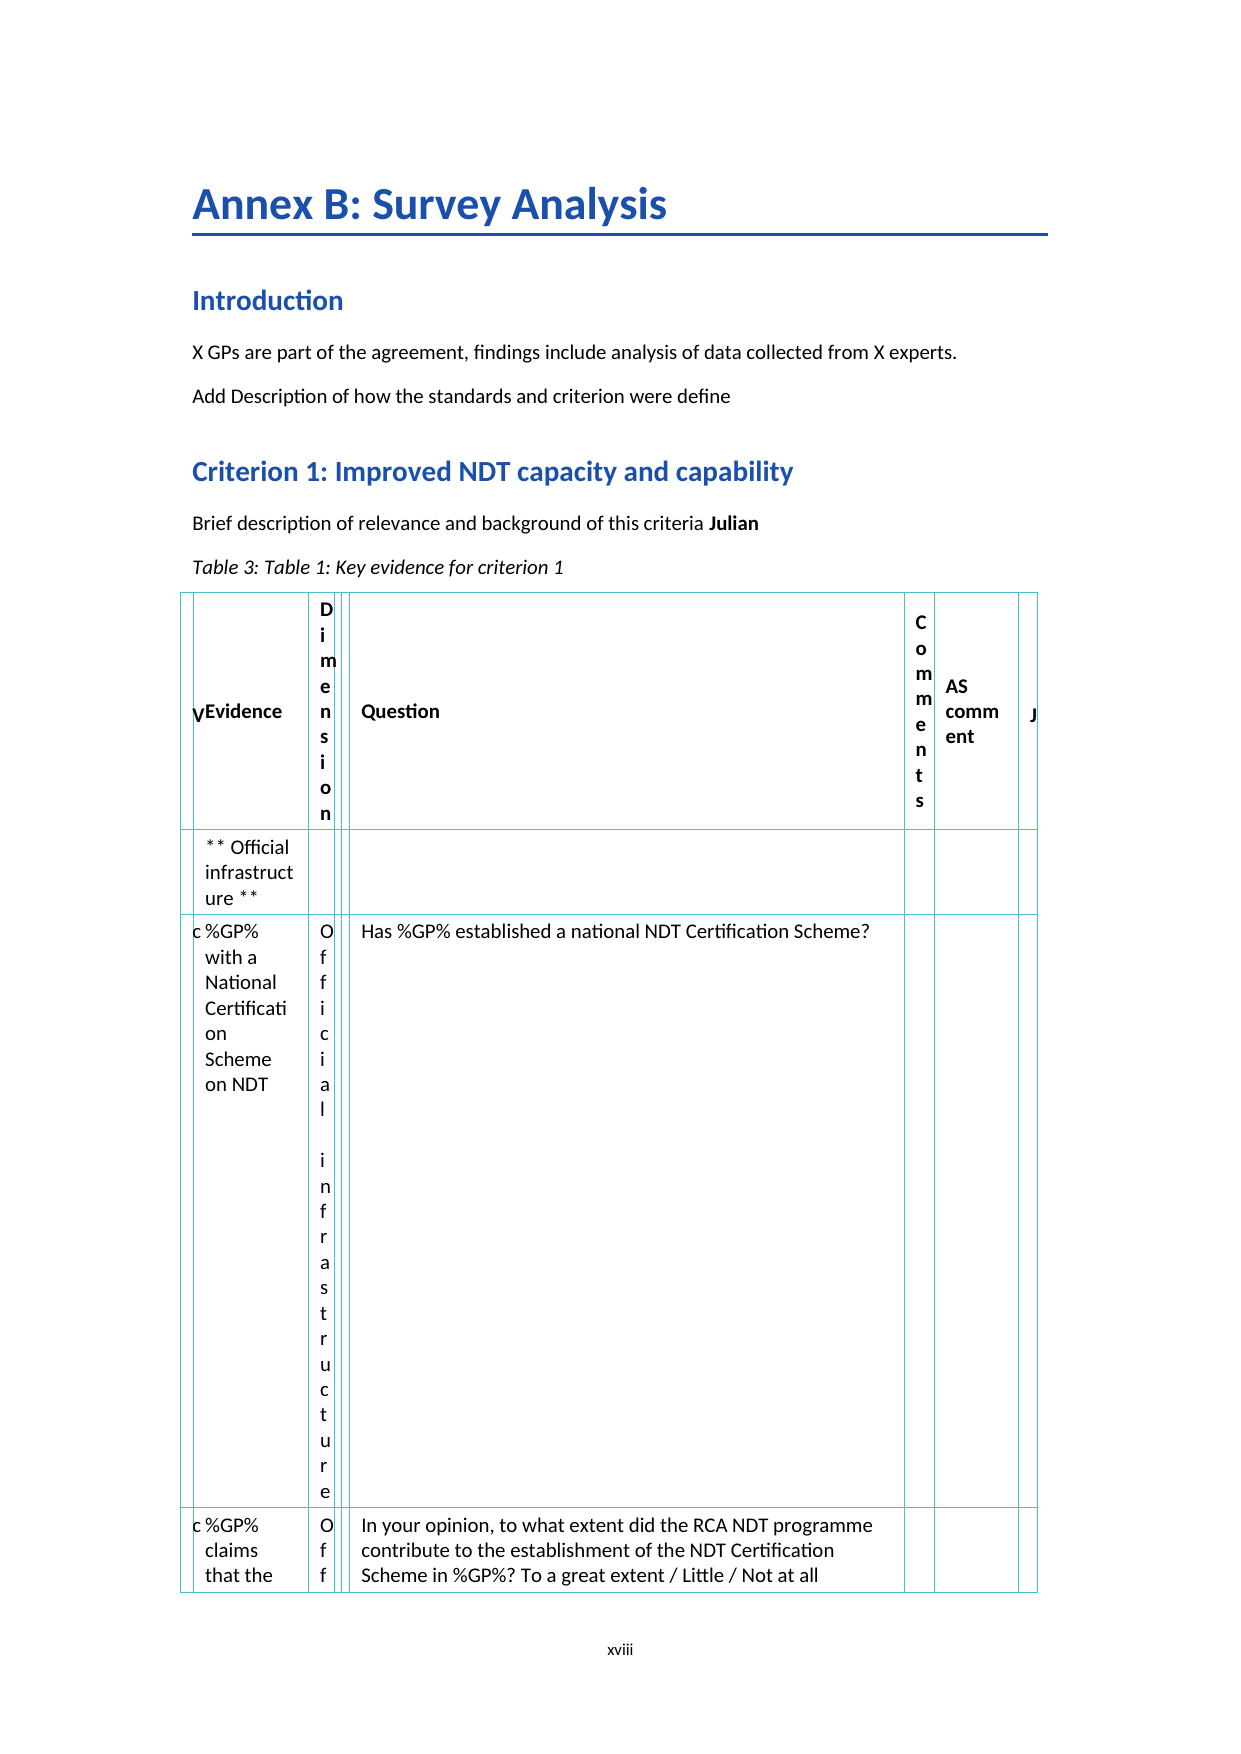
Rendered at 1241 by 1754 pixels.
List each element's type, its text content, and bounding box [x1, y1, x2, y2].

table_cell [1019, 830, 1037, 914]
text Add Description of how the standards and criterion were define [192, 383, 1048, 409]
subtitle Introduction [192, 282, 1048, 318]
table_cell %GP% with a National Certification Scheme on NDT [194, 915, 308, 1507]
table_header Question [350, 593, 904, 829]
table_cell [181, 830, 193, 914]
table_cell [309, 830, 334, 914]
subtitle Annex B: Survey Analysis [192, 175, 1048, 233]
table_cell [1019, 1508, 1037, 1592]
table_cell [935, 1508, 1018, 1592]
table_cell [342, 830, 349, 914]
text Brief description of relevance and background of this criteria Julian [192, 510, 1048, 535]
table_header Dimension [309, 593, 334, 829]
table_cell [335, 830, 341, 914]
table_cell [350, 830, 904, 914]
table_cell [905, 915, 934, 1507]
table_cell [194, 1508, 308, 1592]
table_cell [1019, 915, 1037, 1507]
table_cell [905, 1508, 934, 1592]
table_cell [350, 1508, 904, 1592]
text X GPs are part of the agreement, findings include analysis of data collected from X experts. [192, 339, 1048, 365]
table_cell Has %GP% established a national NDT Certification Scheme? [350, 915, 904, 1507]
table_header JK comment [1019, 593, 1037, 829]
table_cell ** Official infrastructure ** [194, 830, 308, 914]
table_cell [309, 1508, 334, 1592]
table_cell [905, 830, 934, 914]
text Table 3: Table 1: Key evidence for criterion 1 [192, 554, 1048, 579]
table_cell [935, 830, 1018, 914]
subtitle Criterion 1: Improved NDT capacity and capability [192, 453, 1048, 488]
table_header AS comment [935, 593, 1018, 829]
table_header Comments [905, 593, 934, 829]
table_cell [935, 915, 1018, 1507]
table_cell Official infrastructure [309, 915, 334, 1507]
table_header Evidence [194, 593, 308, 829]
